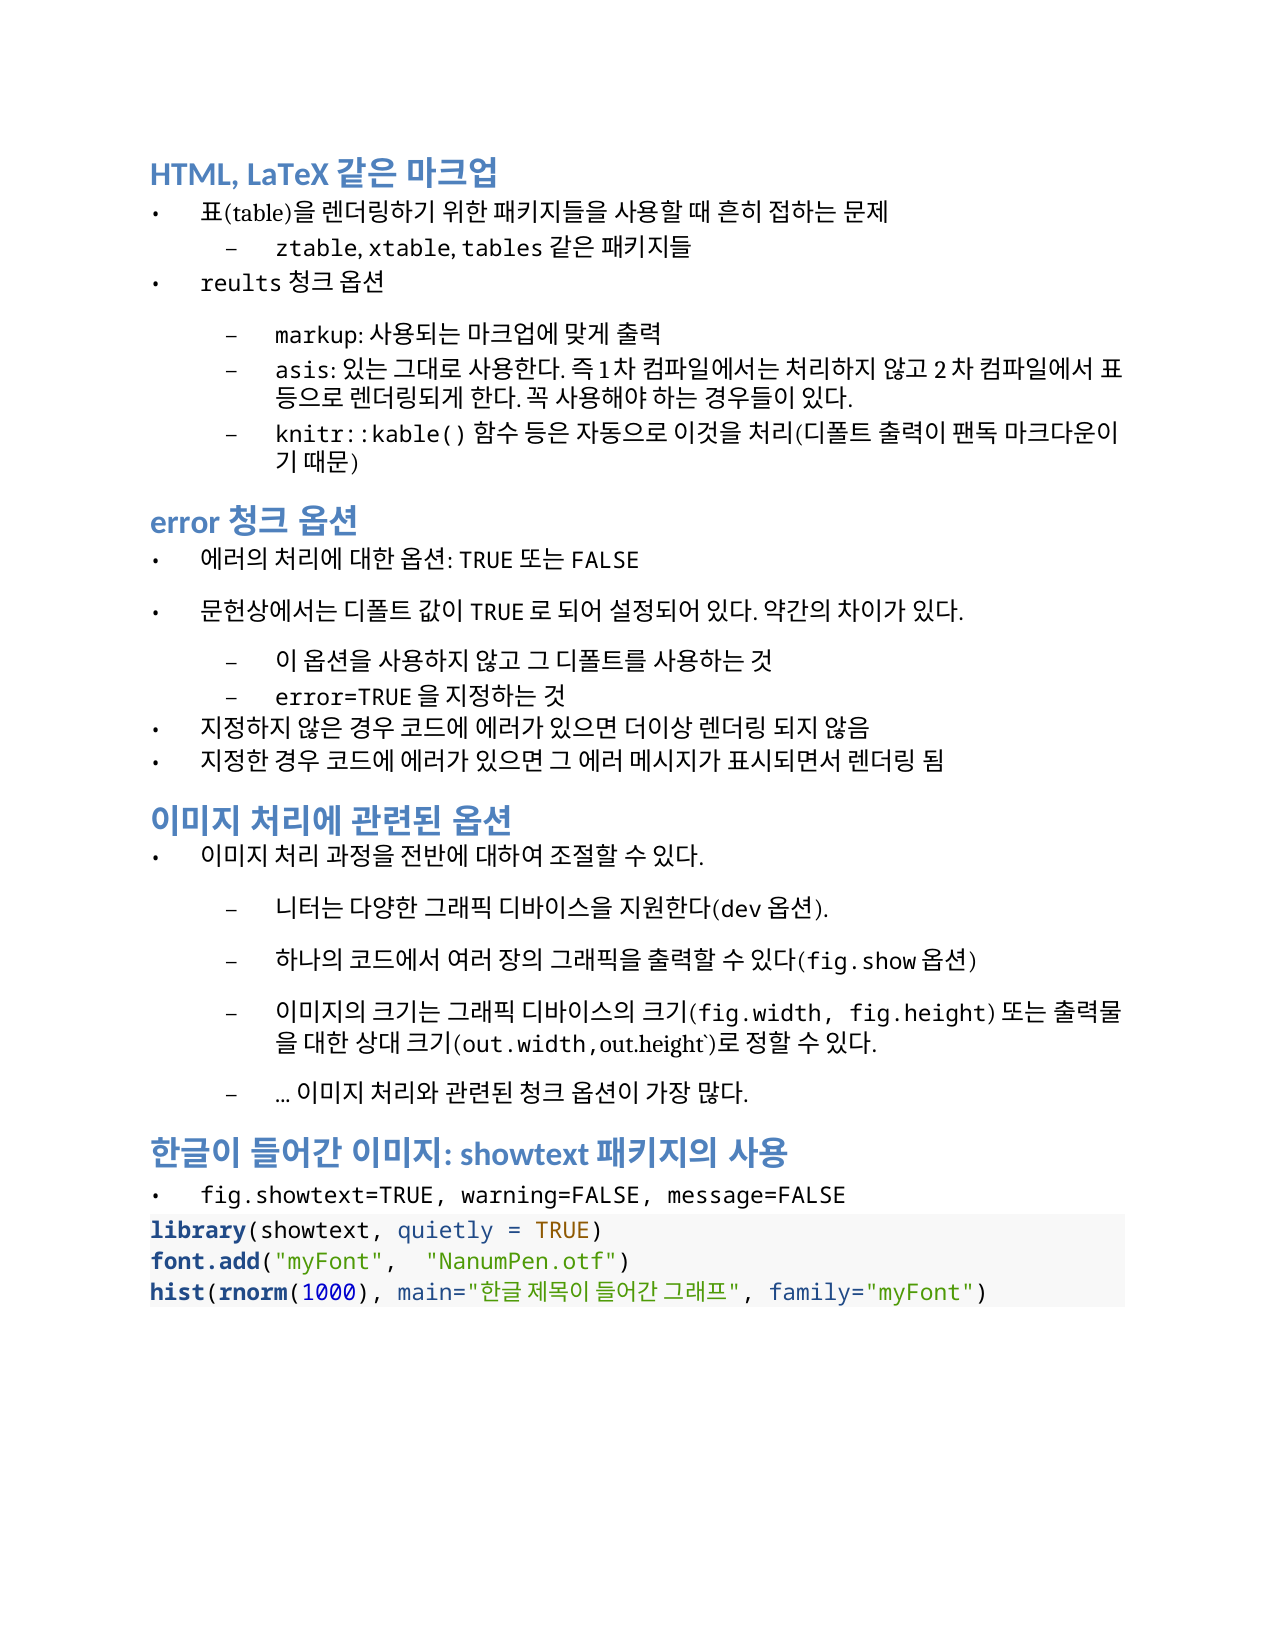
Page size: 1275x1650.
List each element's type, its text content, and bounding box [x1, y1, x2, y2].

list 지정한 경우 코드에 에러가 있으면 그 에러 메시지가 표시되면서 렌더링 됨 [150, 748, 1125, 777]
subtitle 이미지 처리에 관련된 옵션 [150, 797, 1125, 843]
list 지정하지 않은 경우 코드에 에러가 있으면 더이상 렌더링 되지 않음 [150, 715, 1125, 744]
list reults 청크 옵션 [150, 267, 1125, 298]
list 표(table)을 렌더링하기 위한 패키지들을 사용할 때 흔히 접하는 문제 [150, 199, 1125, 228]
subtitle error 청크 옵션 [150, 498, 1125, 544]
list 문헌상에서는 디폴트 값이 TRUE로 되어 설정되어 있다. 약간의 차이가 있다. [150, 596, 1125, 627]
list 이 옵션을 사용하지 않고 그 디폴트를 사용하는 것 [225, 648, 1125, 677]
list 니터는 다양한 그래픽 디바이스을 지원한다(dev 옵션). [225, 892, 1125, 924]
list fig.showtext=TRUE, warning=FALSE, message=FALSE [150, 1179, 1125, 1210]
list error=TRUE을 지정하는 것 [225, 680, 1125, 712]
list ztable, xtable, tables 같은 패키지들 [225, 232, 1125, 263]
text library(showtext, quietly = TRUE) font.add("myFont", "NanumPen.otf") hist(rnorm(1000), main="한글 제목이 들어간 그래프", family="myFont") [480, 1214, 1125, 1307]
list 이미지의 크기는 그래픽 디바이스의 크기(fig.width, fig.height) 또는 출력물을 대한 상대 크기(out.width,out.height`)로 정할 수 있다. [225, 997, 1125, 1059]
list asis: 있는 그대로 사용한다. 즉 1차 컴파일에서는 처리하지 않고 2차 컴파일에서 표 등으로 렌더링되게 한다. 꼭 사용해야 하는 경우들이 있다. [225, 354, 1125, 414]
list markup: 사용되는 마크업에 맞게 출력 [225, 319, 1125, 350]
list 이미지 처리 과정을 전반에 대하여 조절할 수 있다. [150, 843, 1125, 872]
list knitr::kable() 함수 등은 자동으로 이것을 처리(디폴트 출력이 팬독 마크다운이기 때문) [225, 417, 1125, 477]
subtitle 한글이 들어간 이미지: showtext 패키지의 사용 [150, 1129, 1125, 1175]
list 에러의 처리에 대한 옵션: TRUE 또는 FALSE [150, 544, 1125, 575]
list 하나의 코드에서 여러 장의 그래픽을 출력할 수 있다(fig.show 옵션) [225, 944, 1125, 976]
subtitle HTML, LaTeX 같은 마크업 [150, 150, 1125, 195]
list ... 이미지 처리와 관련된 청크 옵션이 가장 많다. [225, 1080, 1125, 1109]
